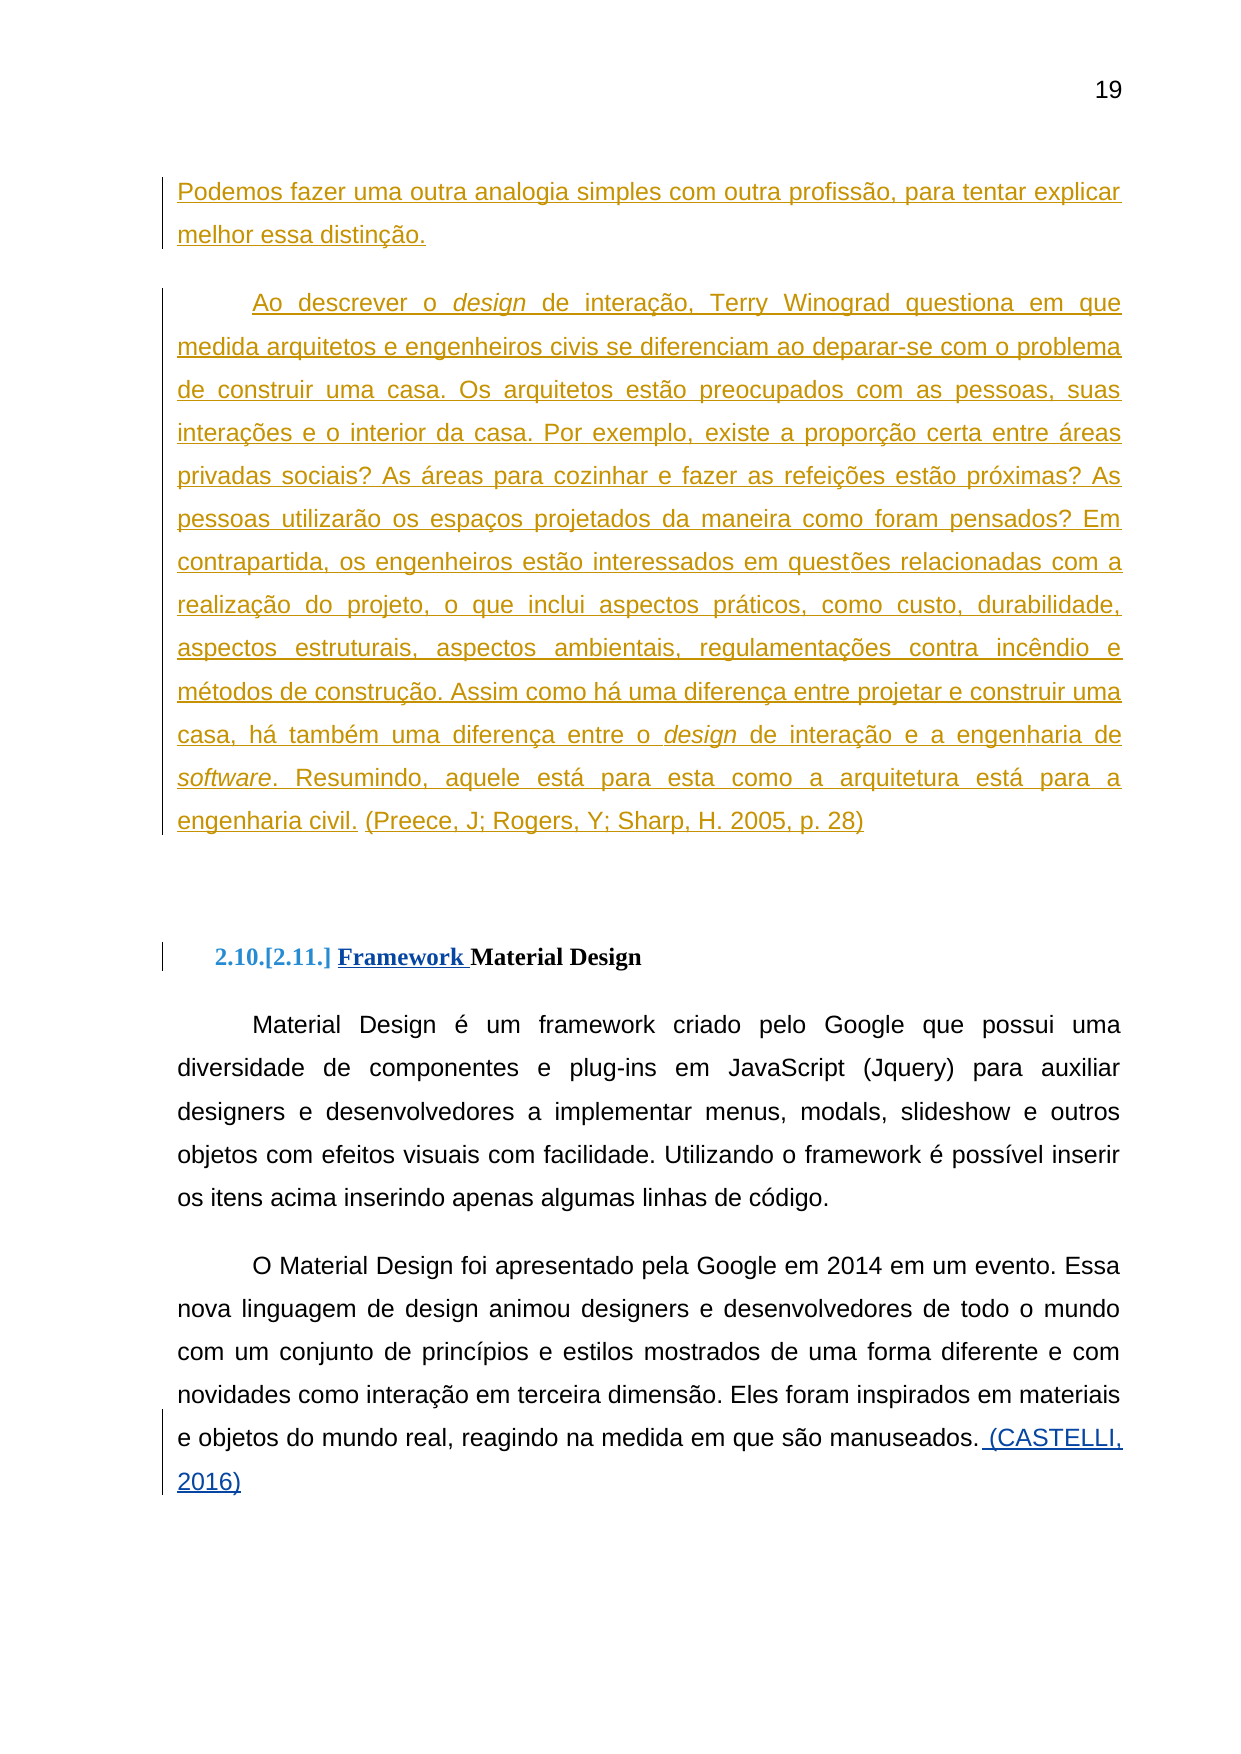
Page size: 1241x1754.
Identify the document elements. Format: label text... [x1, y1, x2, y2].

text Material Design [214, 942, 1122, 971]
text Material Design é um framework criado pelo Google que possui uma diversidade de componentes e plug-ins em JavaScript (Jquery) para auxiliar designers e desenvolvedores a implementar menus, modals, slideshow e outros objetos com efeitos visuais com facilidade. Utilizando o framework é possível inserir os itens acima inserindo apenas algumas linhas de código. [177, 1010, 1122, 1211]
text O Material Design foi apresentado pela Google em 2014 em um evento. Essa nova linguagem de design animou designers e desenvolvedores de todo o mundo com um conjunto de princípios e estilos mostrados de uma forma diferente e com novidades como interação em terceira dimensão. Eles foram inspirados em materiais e objetos do mundo real, reagindo na medida em que são manuseados. [177, 1251, 1122, 1495]
